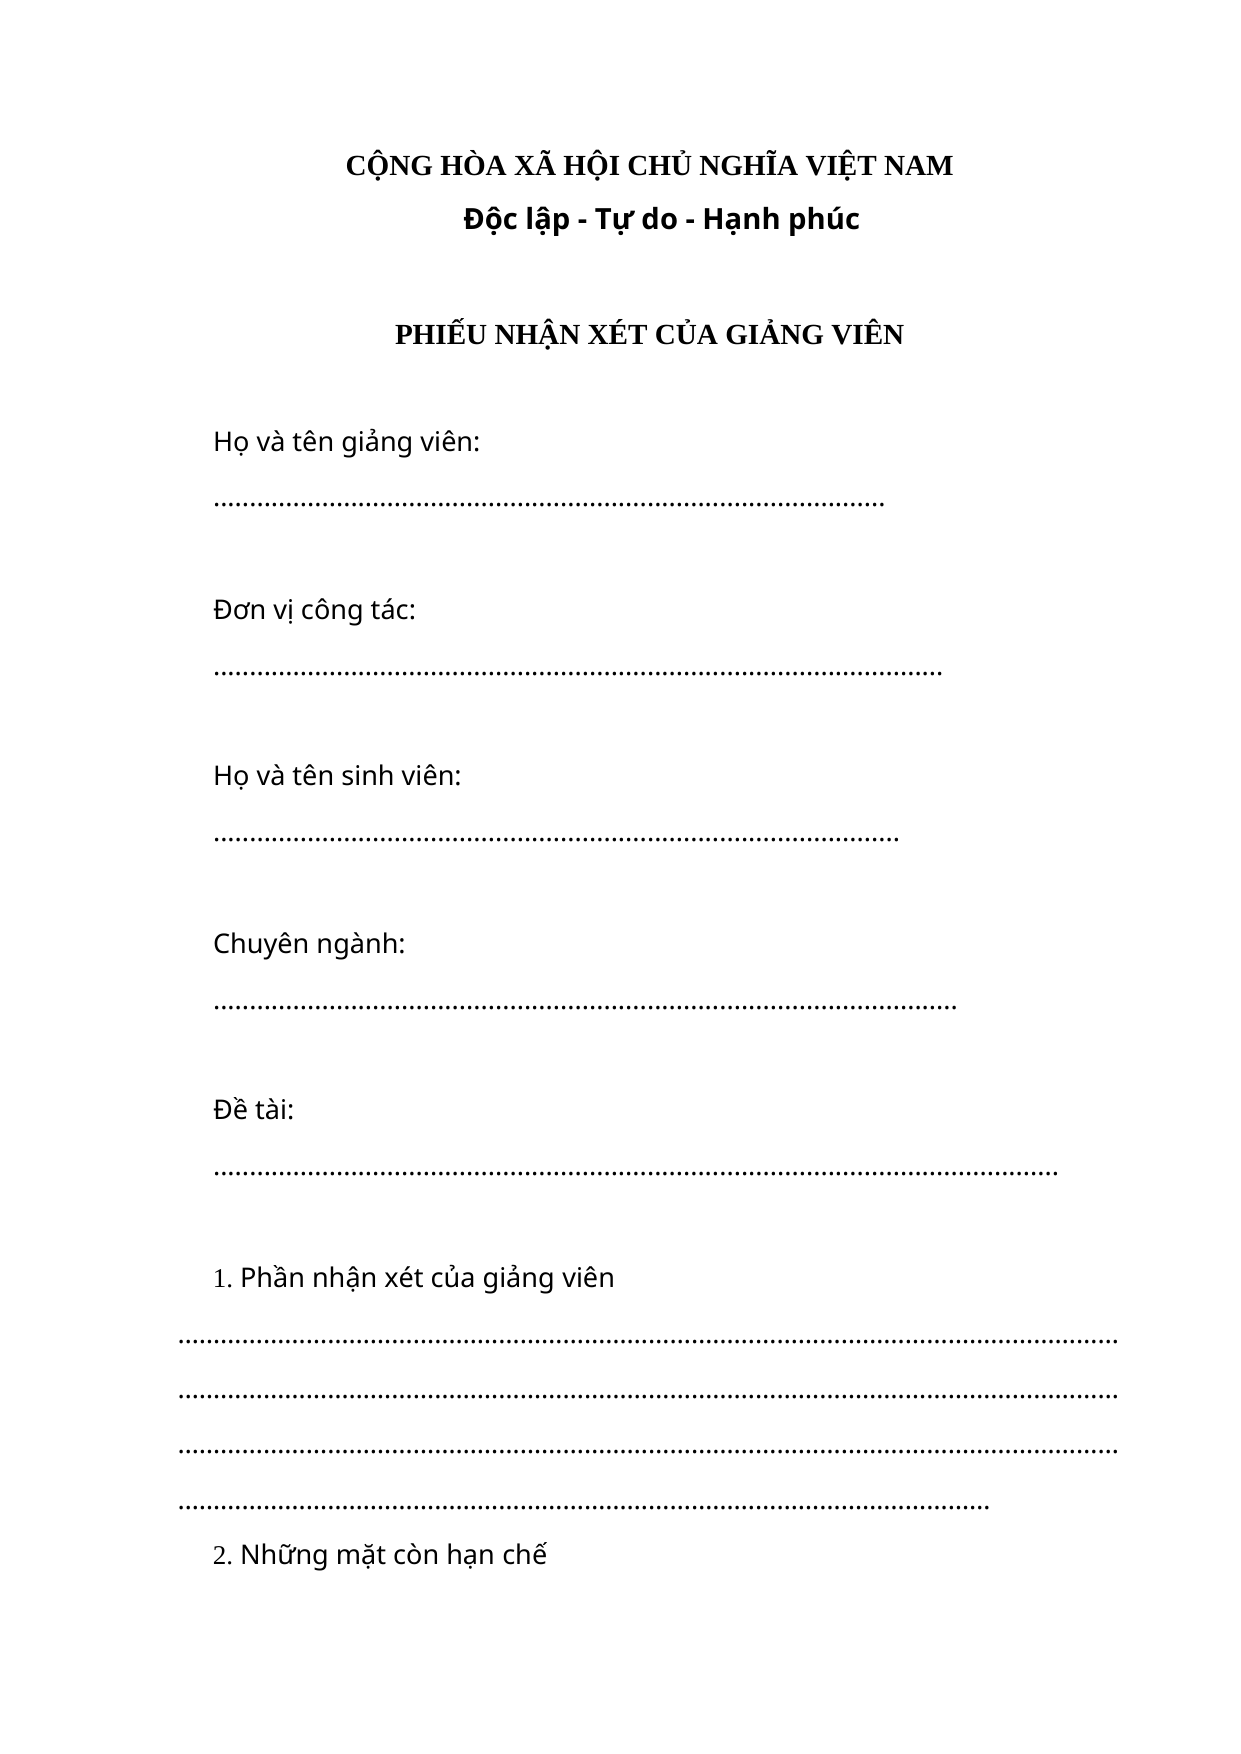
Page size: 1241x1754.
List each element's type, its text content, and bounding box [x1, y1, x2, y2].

text Đơn vị công tác: ..................................................................................................... [213, 591, 1122, 683]
list Những mặt còn hạn chế [213, 1535, 1122, 1572]
text …………………………………………………………………………………………………………………………………………………………………………………………………………………………………………………………………………………………………………………………………………………………………………………………………………………………………………………………………… [177, 1314, 1122, 1517]
text Đề tài: ..................................................................................................................... [213, 1091, 1122, 1183]
text Chuyên ngành: ....................................................................................................... [213, 925, 1122, 1017]
text Họ và tên sinh viên: ............................................................................................... [213, 757, 1122, 849]
text PHIẾU NHẬN XÉT CỦA GIẢNG VIÊN [177, 317, 1122, 351]
text CỘNG HÒA XÃ HỘI CHỦ NGHĨA VIỆT NAM [177, 148, 1122, 181]
list Phần nhận xét của giảng viên [213, 1259, 1122, 1296]
text Họ và tên giảng viên: ............................................................................................. [213, 423, 1122, 515]
text Độc lập - Tự do - Hạnh phúc [294, 198, 1029, 238]
